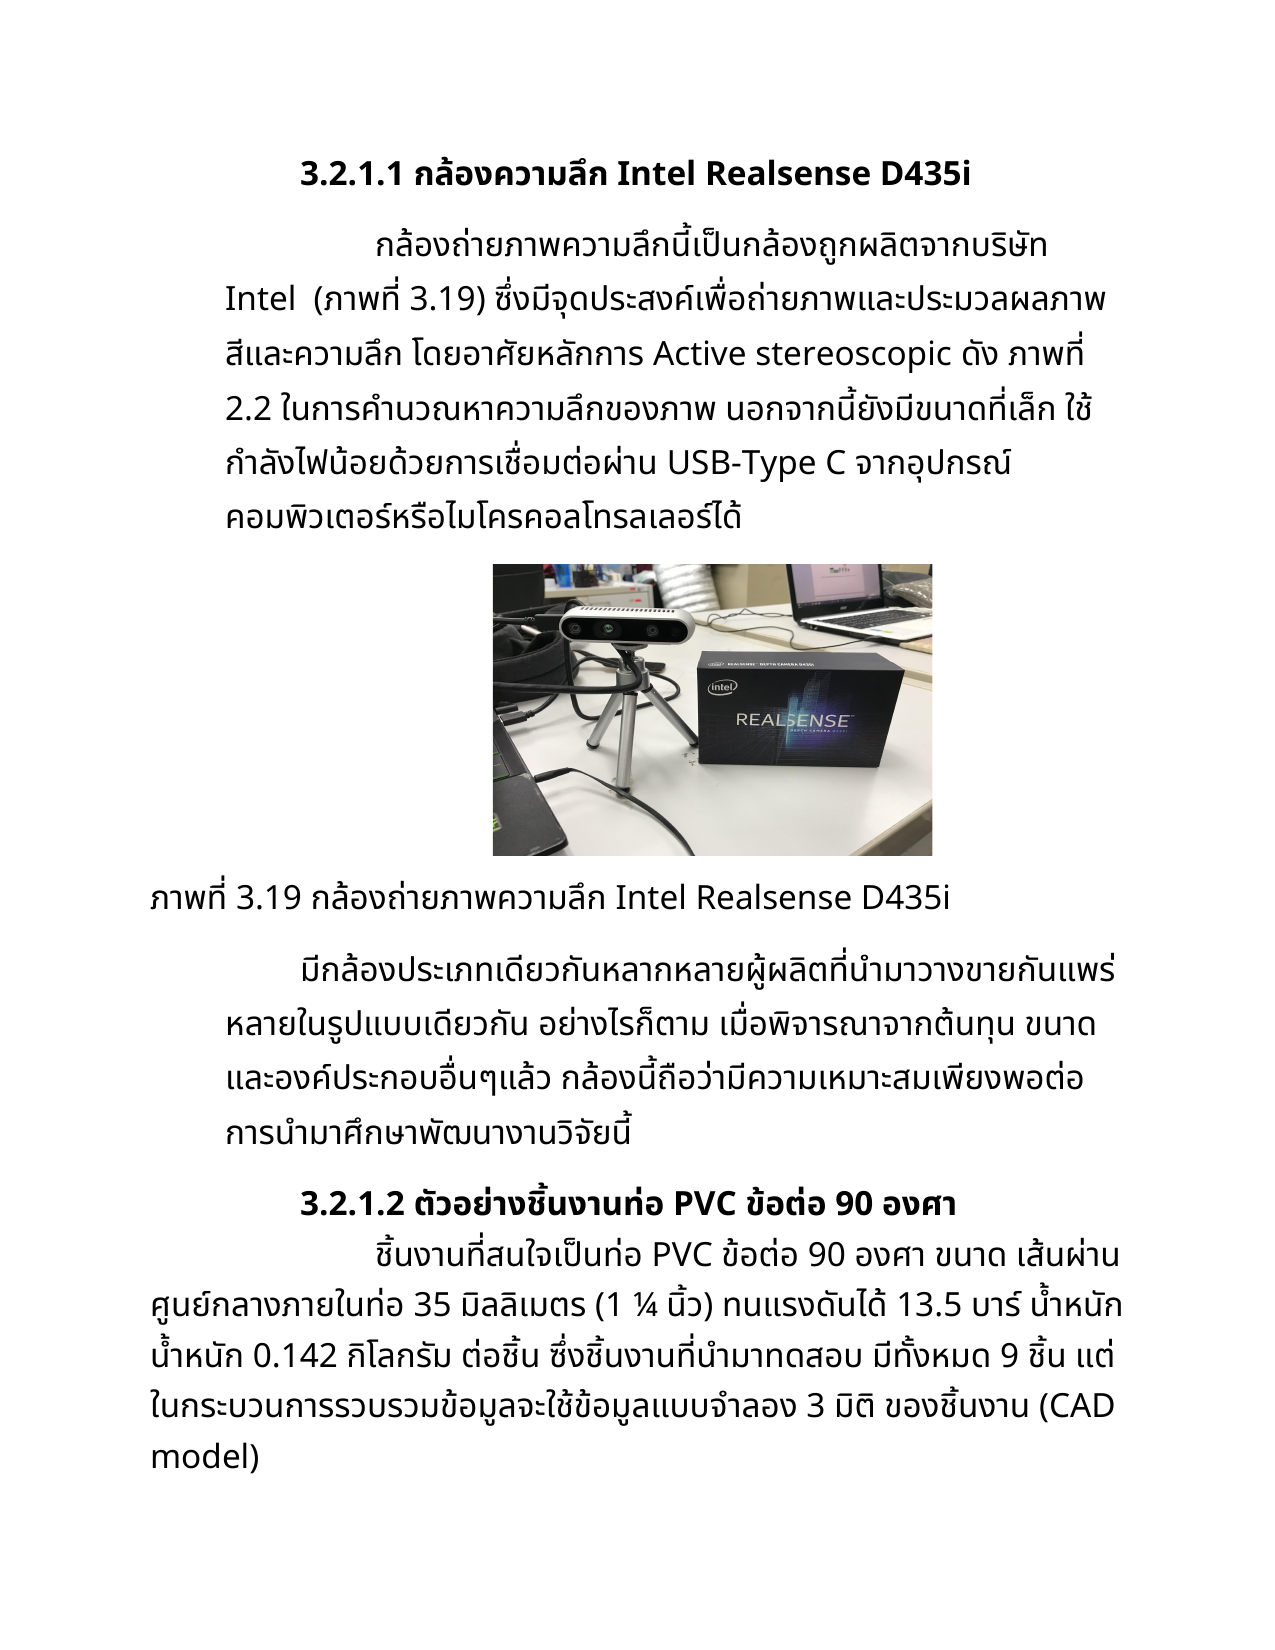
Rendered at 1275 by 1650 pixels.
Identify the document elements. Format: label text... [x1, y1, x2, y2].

text 3.2.1.1 กล้องความลึก Intel Realsense D435i [225, 150, 1125, 201]
picture [492, 564, 933, 856]
text ชิ้นงานที่สนใจเป็นท่อ PVC ข้อต่อ 90 องศา ขนาด เส้นผ่านศูนย์กลางภายในท่อ 35 มิลลิเมตร (1 ¼ นิ้ว) ทนแรงดันได้ 13.5 บาร์ น้ำหนัก น้ำหนัก 0.142 กิโลกรัม ต่อชิ้น ซึ่งชิ้นงานที่นำมาทดสอบ มีทั้งหมด 9 ชิ้น แต่ในกระบวนการรวบรวมข้อมูลจะใช้ข้อมูลแบบจำลอง 3 มิติ ของชิ้นงาน (CAD model) [150, 1230, 1125, 1478]
text 3.2.1.2 ตัวอย่างชิ้นงานท่อ PVC ข้อต่อ 90 องศา [225, 1180, 1125, 1230]
text มีกล้องประเภทเดียวกันหลากหลายผู้ผลิตที่นำมาวางขายกันแพร่หลายในรูปแบบเดียวกัน อย่างไรก็ตาม เมื่อพิจารณาจากต้นทุน ขนาด และองค์ประกอบอื่นๆแล้ว กล้องนี้ถือว่ามีความเหมาะสมเพียงพอต่อการนำมาศึกษาพัฒนางานวิจัยนี้ [225, 946, 1125, 1159]
